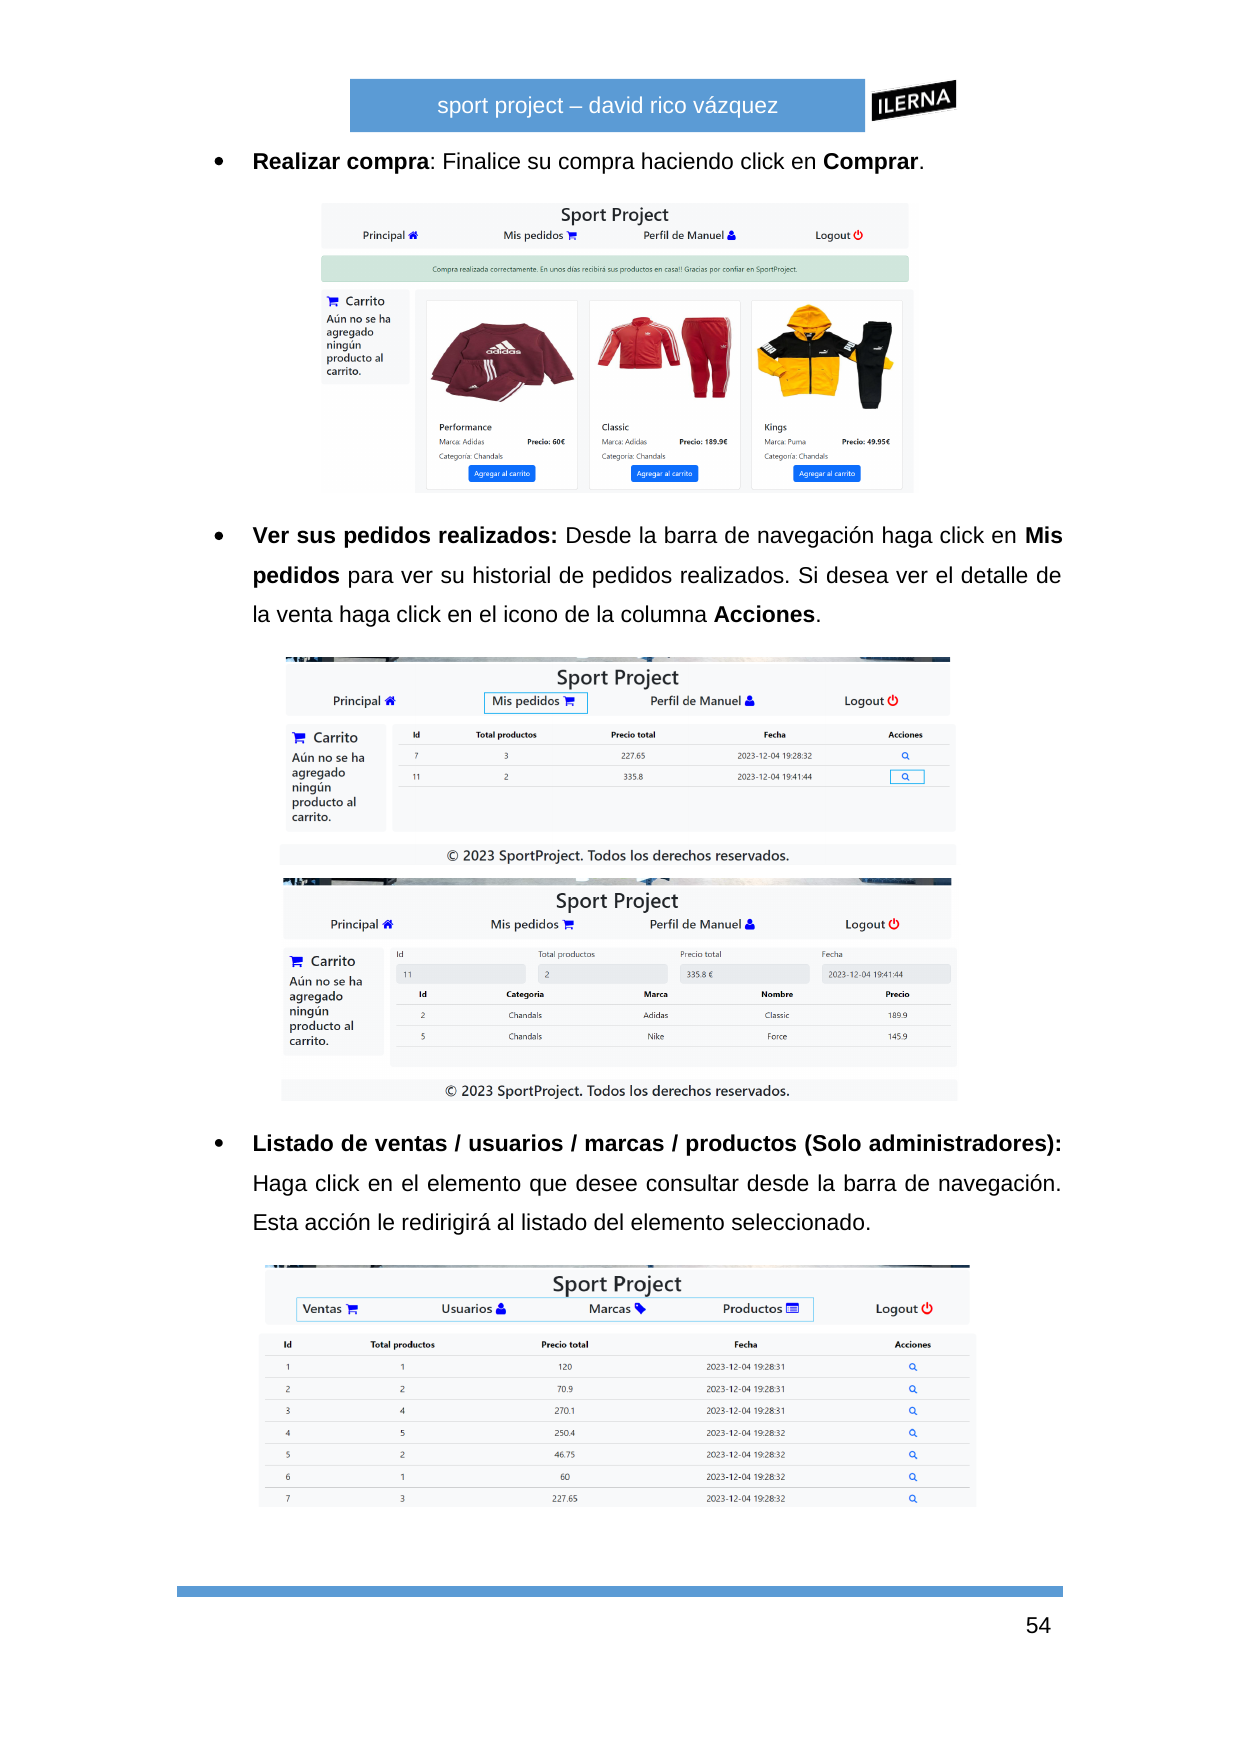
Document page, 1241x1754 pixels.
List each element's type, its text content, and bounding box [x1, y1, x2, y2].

picture [279, 657, 962, 865]
picture [256, 1265, 984, 1507]
picture [281, 878, 959, 1101]
list Listado de ventas / usuarios / marcas / productos (Solo administradores): Haga click en el elemento que desee consultar desde la barra de navegación. Esta acción le redirigirá al listado del elemento seleccionado. [215, 1130, 1063, 1236]
picture [870, 78, 958, 123]
list Ver sus pedidos realizados: Desde la barra de navegación haga click en Mis pedidos para ver su historial de pedidos realizados. Si desea ver el detalle de la venta haga click en el icono de la columna Acciones. [215, 522, 1063, 628]
picture [321, 203, 920, 493]
list Realizar compra: Finalice su compra haciendo click en Comprar. [215, 148, 1063, 174]
